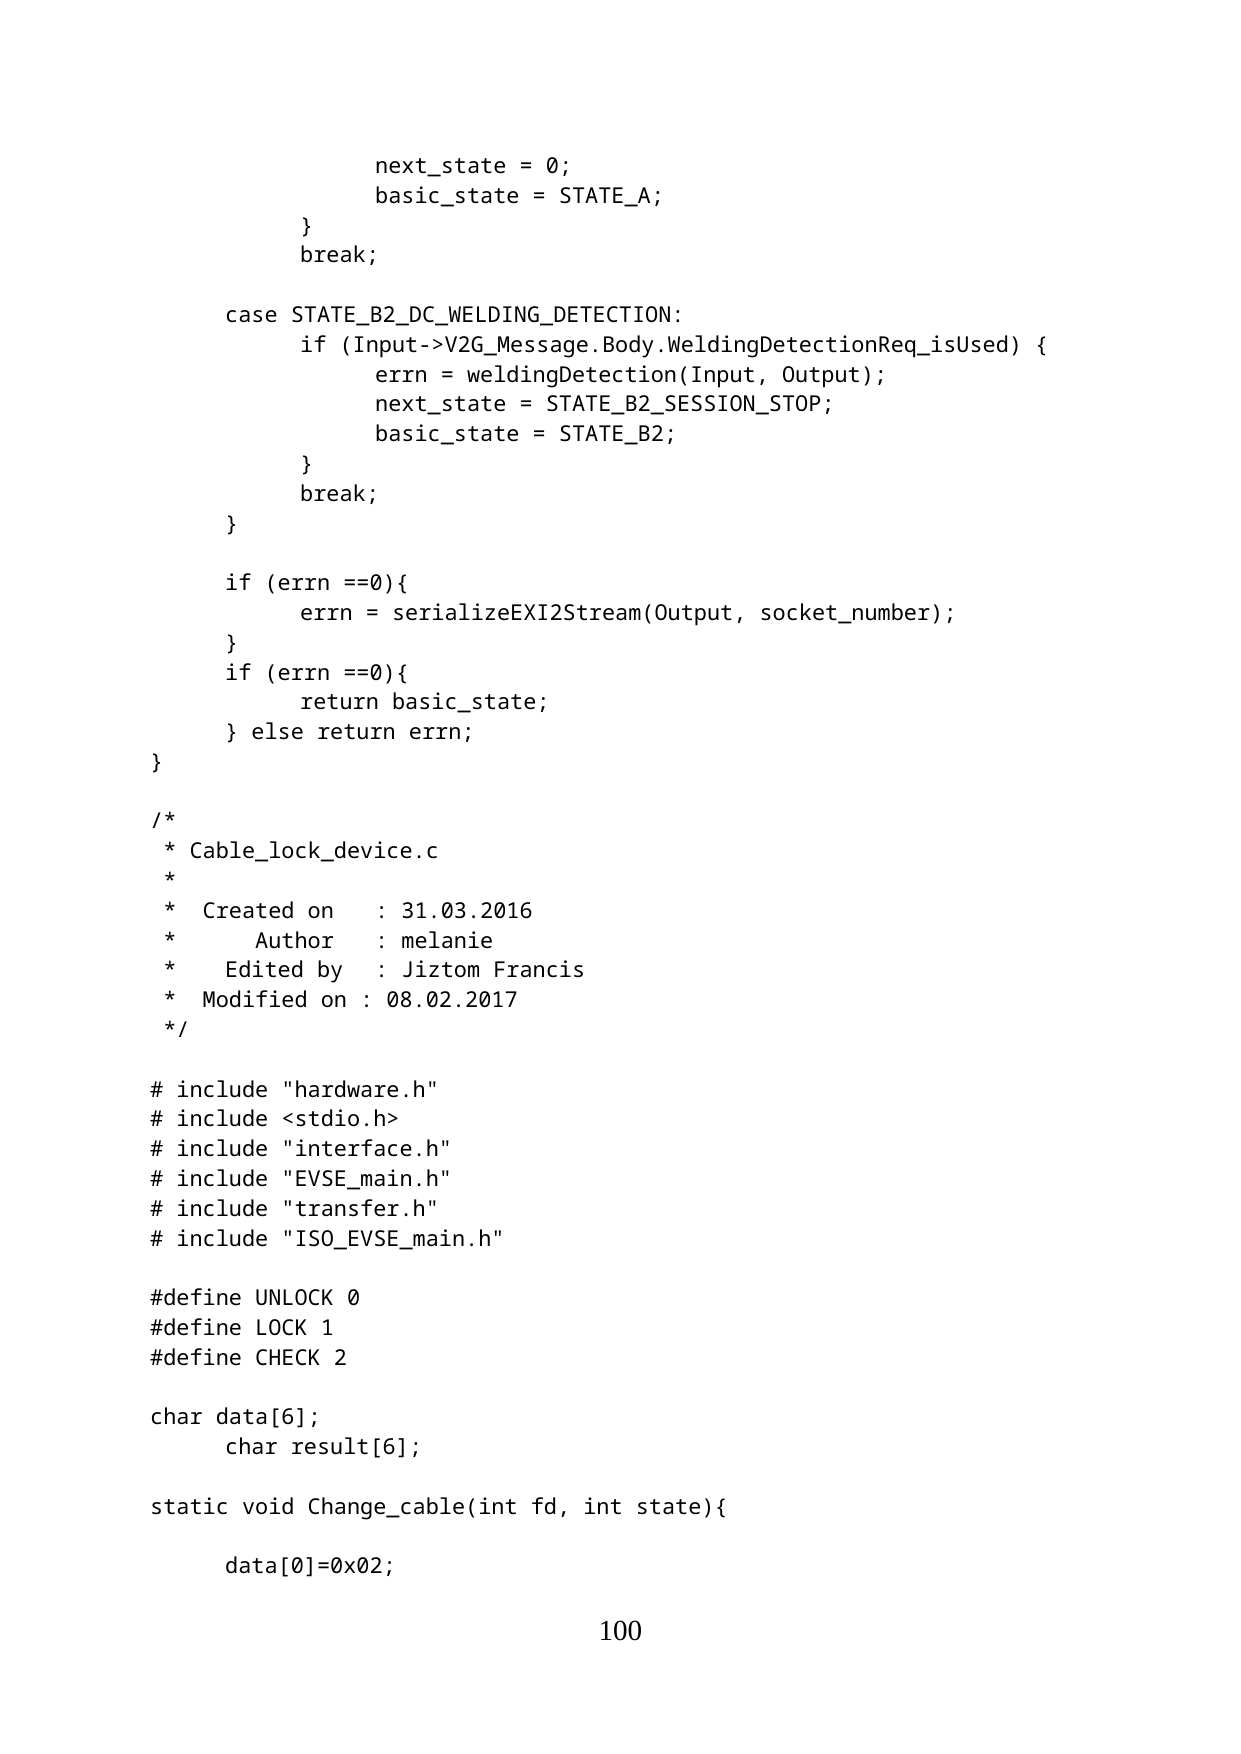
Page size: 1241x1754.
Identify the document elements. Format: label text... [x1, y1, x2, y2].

text } [150, 209, 1090, 239]
text basic_state = STATE_A; [150, 180, 1090, 209]
text return basic_state; [150, 686, 1090, 716]
text char data[6]; [150, 1401, 1090, 1431]
text * Created on : 31.03.2016 [150, 895, 1090, 924]
text break; [150, 239, 1090, 269]
text char result[6]; [150, 1431, 1090, 1461]
text * Modified on : 08.02.2017 [150, 984, 1090, 1014]
text if (errn ==0){ [150, 567, 1090, 597]
text basic_state = STATE_B2; [150, 418, 1090, 448]
text data[0]=0x02; [150, 1550, 1090, 1580]
text next_state = STATE_B2_SESSION_STOP; [150, 388, 1090, 418]
text */ [150, 1014, 1090, 1044]
text } [150, 448, 1090, 478]
text } else return errn; [150, 716, 1090, 746]
text } [150, 746, 1090, 776]
text errn = weldingDetection(Input, Output); [150, 358, 1090, 388]
text * Cable_lock_device.c [150, 835, 1090, 865]
text static void Change_cable(int fd, int state){ [150, 1491, 1090, 1520]
text /* [150, 805, 1090, 835]
text # include <stdio.h> [150, 1103, 1090, 1133]
text #define UNLOCK 0 [150, 1282, 1090, 1312]
text if (errn ==0){ [150, 656, 1090, 686]
text next_state = 0; [150, 150, 1090, 180]
text * [150, 865, 1090, 895]
text if (Input->V2G_Message.Body.WeldingDetectionReq_isUsed) { [150, 329, 1090, 358]
text # include "hardware.h" [150, 1073, 1090, 1103]
text } [150, 627, 1090, 656]
text # include "EVSE_main.h" [150, 1163, 1090, 1193]
text } [150, 507, 1090, 537]
text #define LOCK 1 [150, 1312, 1090, 1342]
text break; [150, 478, 1090, 507]
text # include "ISO_EVSE_main.h" [150, 1222, 1090, 1252]
text * Edited by : Jiztom Francis [150, 954, 1090, 984]
text case STATE_B2_DC_WELDING_DETECTION: [150, 299, 1090, 329]
text #define CHECK 2 [150, 1342, 1090, 1371]
text # include "transfer.h" [150, 1193, 1090, 1222]
text * Author : melanie [150, 924, 1090, 954]
text errn = serializeEXI2Stream(Output, socket_number); [150, 597, 1090, 627]
text # include "interface.h" [150, 1133, 1090, 1163]
